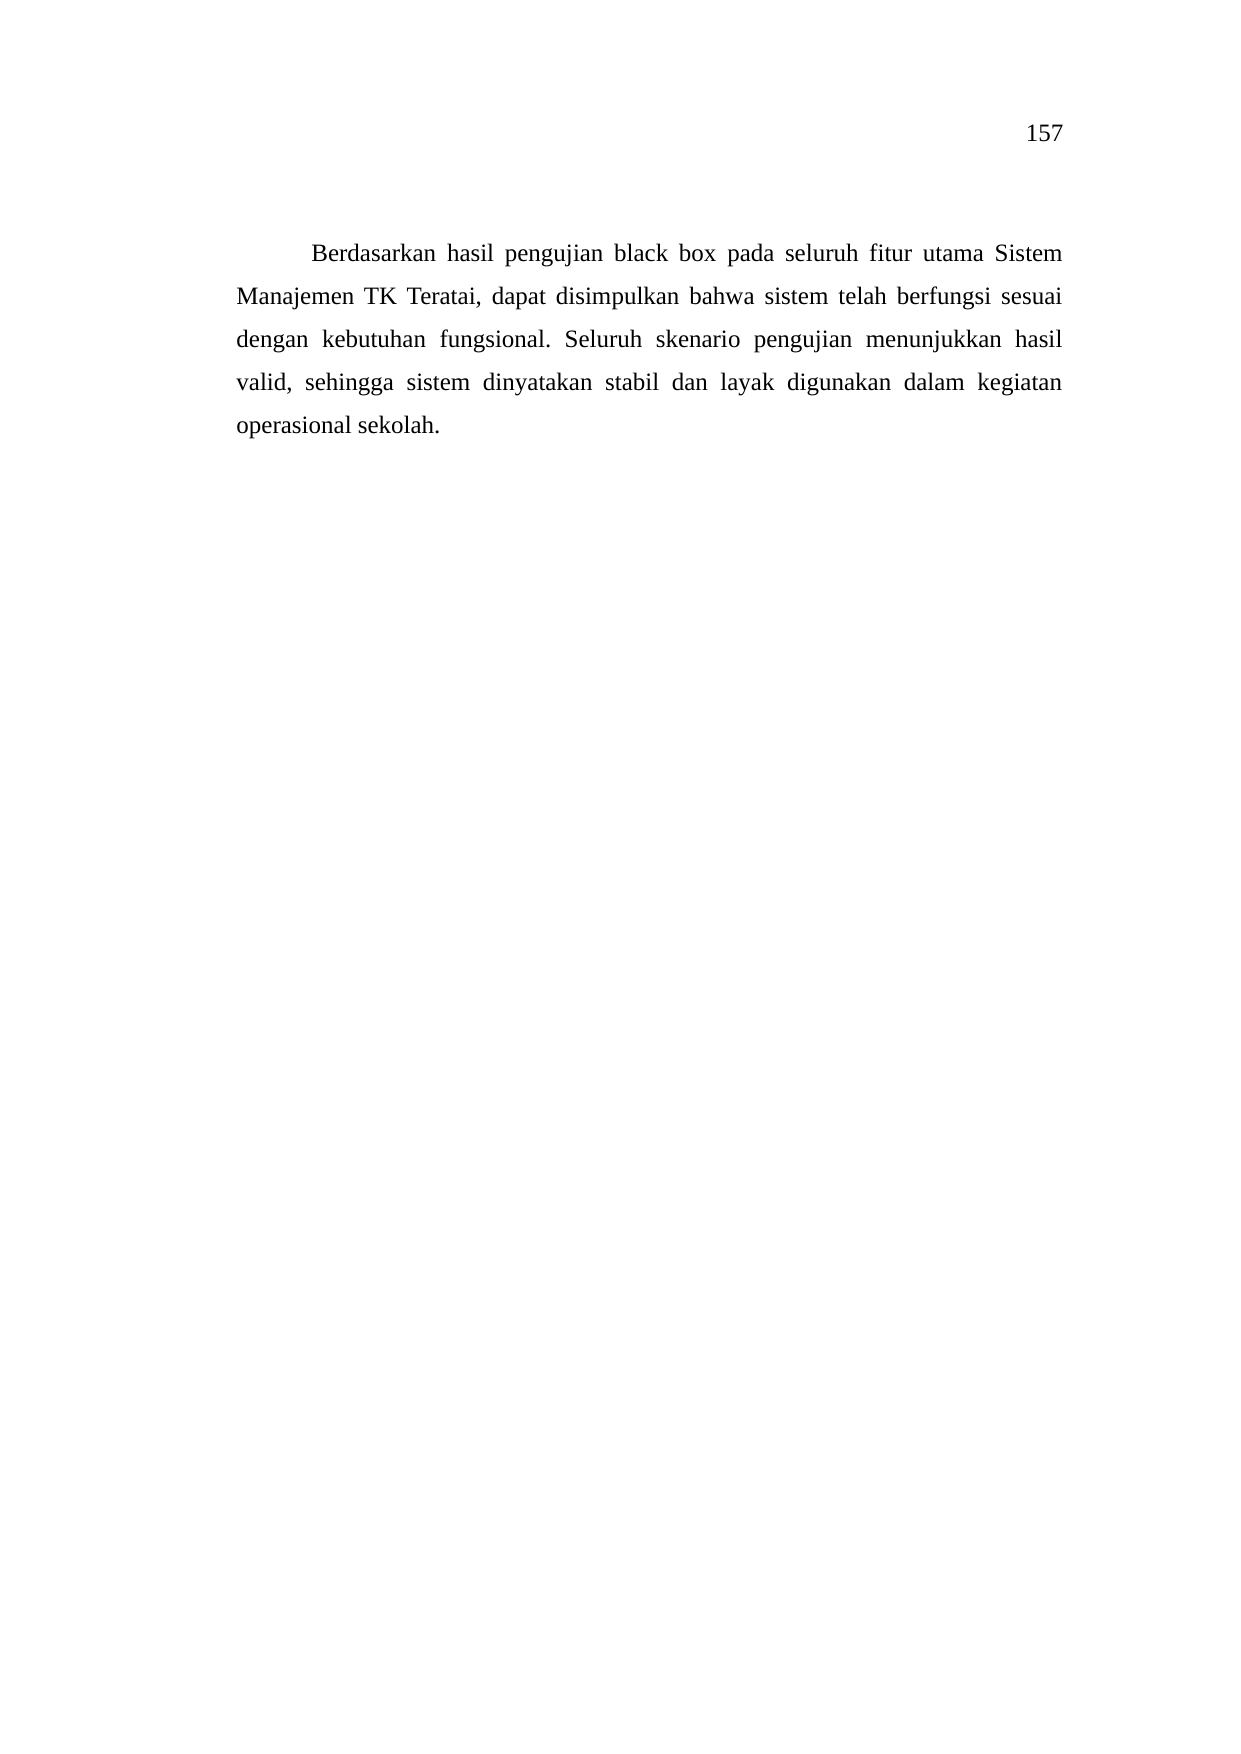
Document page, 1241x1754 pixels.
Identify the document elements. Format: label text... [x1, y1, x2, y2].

text Berdasarkan hasil pengujian black box pada seluruh fitur utama Sistem Manajemen TK Teratai, dapat disimpulkan bahwa sistem telah berfungsi sesuai dengan kebutuhan fungsional. Seluruh skenario pengujian menunjukkan hasil valid, sehingga sistem dinyatakan stabil dan layak digunakan dalam kegiatan operasional sekolah. [236, 238, 1063, 439]
